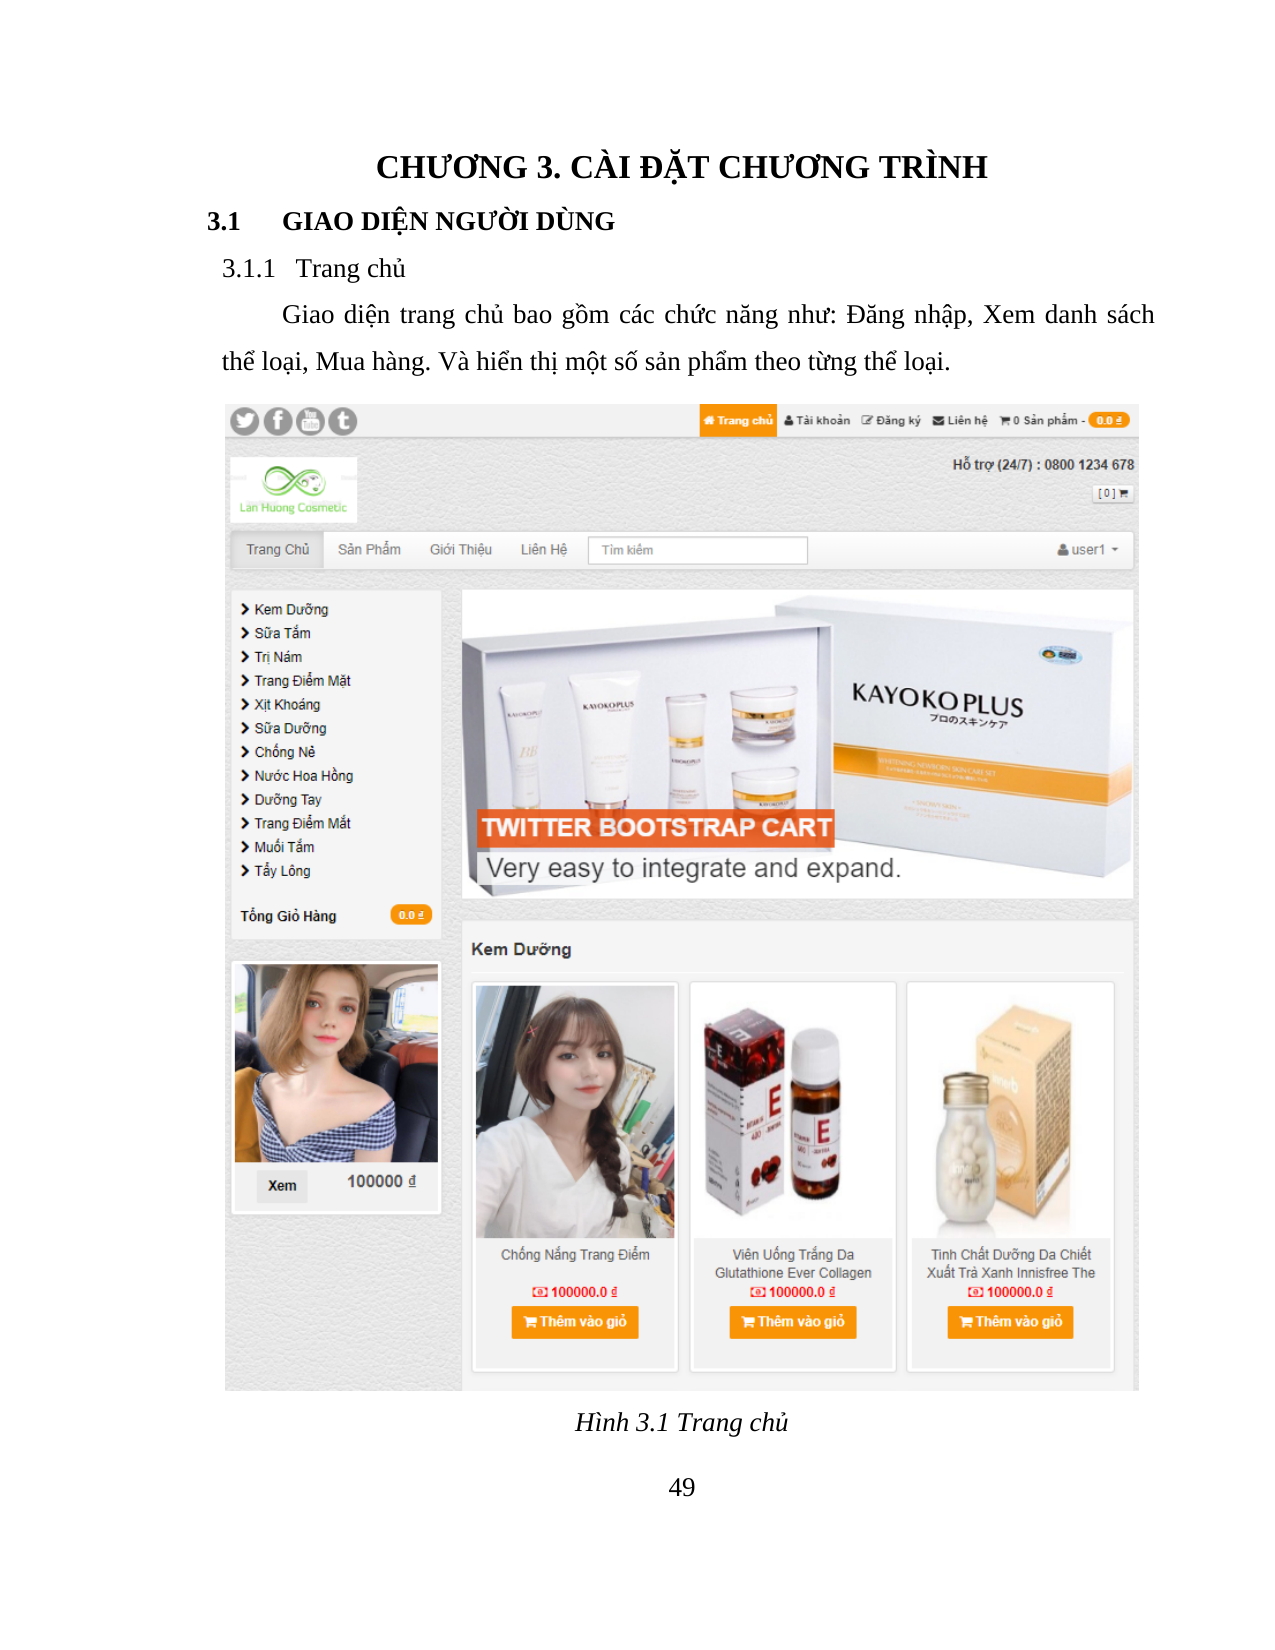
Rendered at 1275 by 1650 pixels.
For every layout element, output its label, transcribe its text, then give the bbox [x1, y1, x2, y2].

list GIAO DIỆN NGƯỜI DÙNG [207, 205, 1157, 236]
list Hình 3.1 Trang chủ [207, 1406, 1157, 1437]
subtitle CHƯƠNG 3. CÀI ĐẶT CHƯƠNG TRÌNH [207, 148, 1157, 186]
list Trang chủ [222, 252, 1157, 283]
picture [225, 404, 1139, 1391]
list Giao diện trang chủ bao gồm các chức năng như: Đăng nhập, Xem danh sách thể loại, Mua hàng. Và hiển thị một số sản phẩm theo từng thể loại. [222, 298, 1157, 376]
